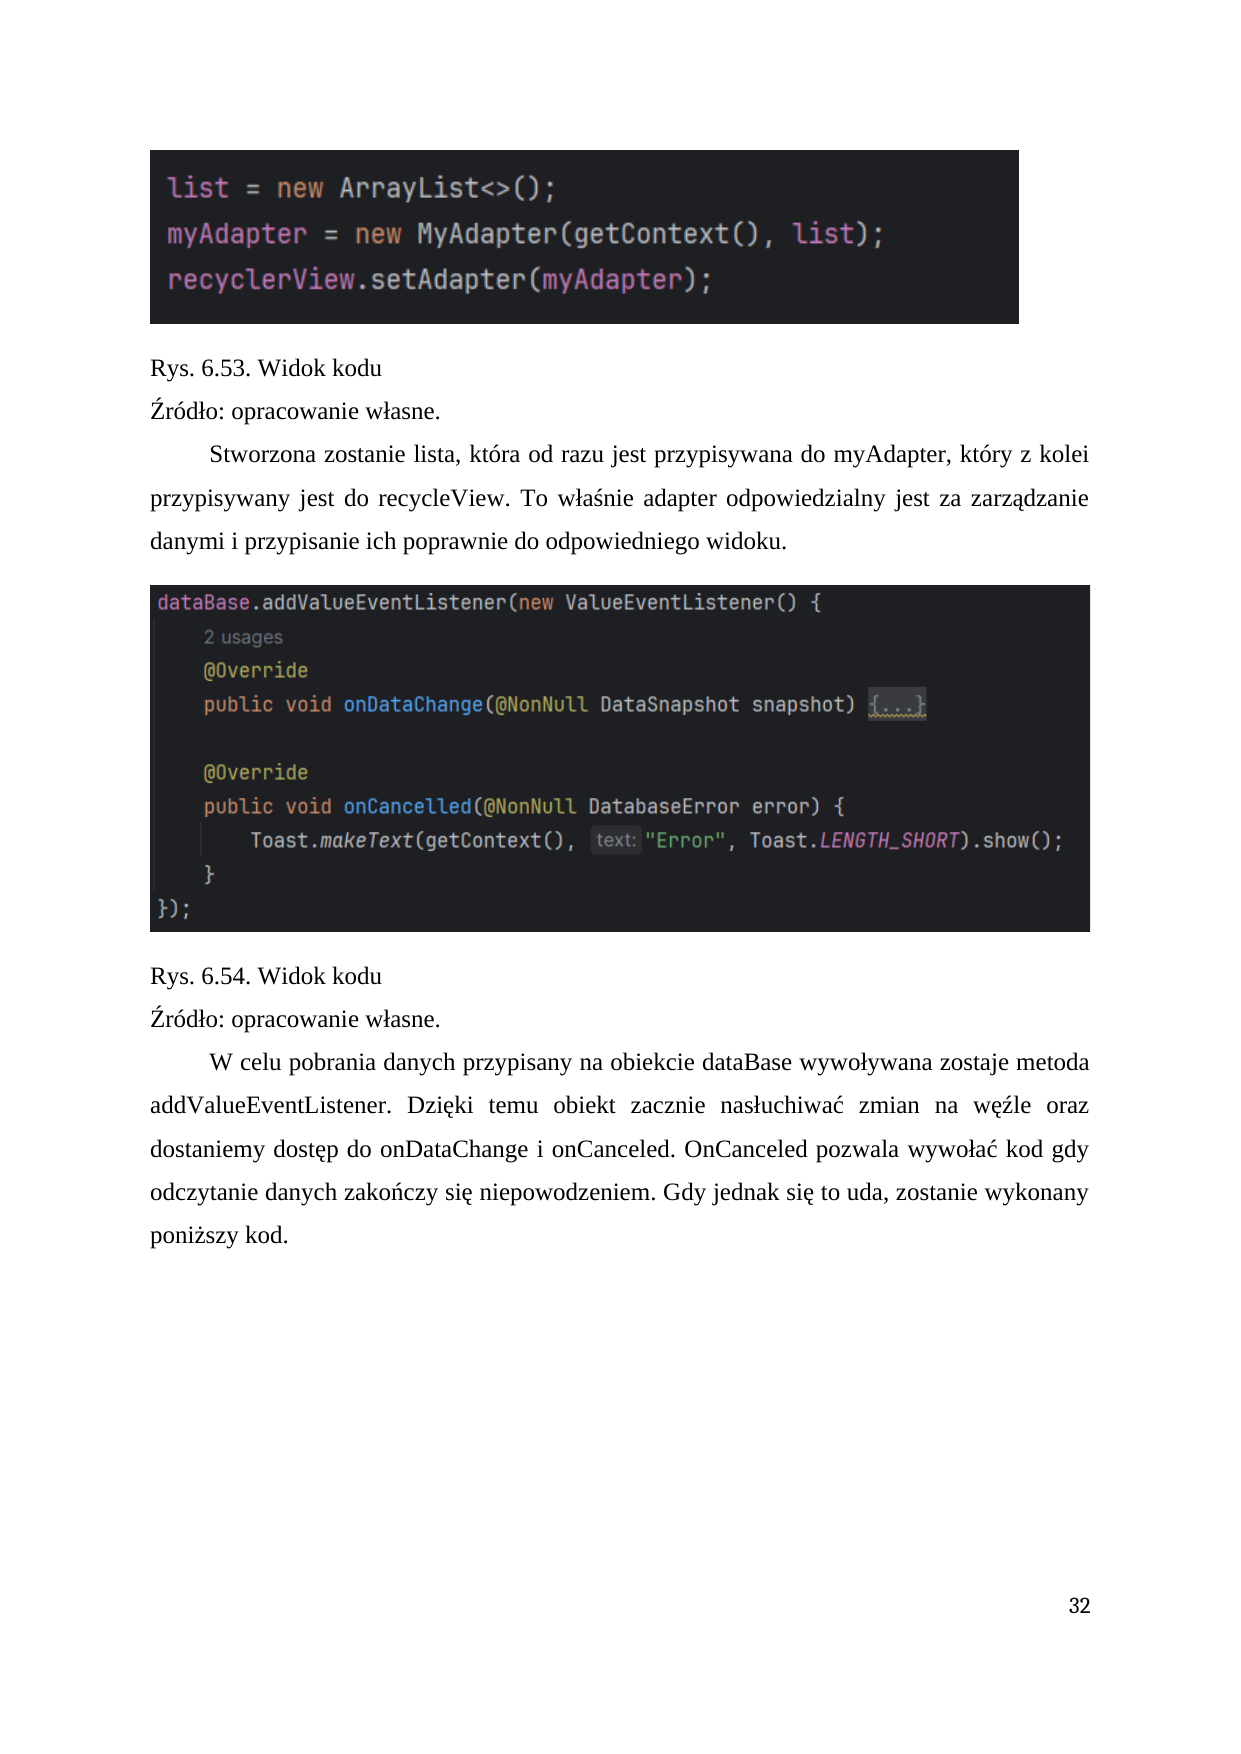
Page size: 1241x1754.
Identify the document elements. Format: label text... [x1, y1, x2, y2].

text W celu pobrania danych przypisany na obiekcie dataBase wywoływana zostaje metoda addValueEventListener. Dzięki temu obiekt zacznie nasłuchiwać zmian na węźle oraz dostaniemy dostęp do onDataChange i onCanceled. OnCanceled pozwala wywołać kod gdy odczytanie danych zakończy się niepowodzeniem. Gdy jednak się to uda, zostanie wykonany poniższy kod. [150, 1047, 1090, 1249]
text Stworzona zostanie lista, która od razu jest przypisywana do myAdapter, który z kolei przypisywany jest do recycleView. To właśnie adapter odpowiedzialny jest za zarządzanie danymi i przypisanie ich poprawnie do odpowiedniego widoku. [150, 439, 1090, 554]
text Źródło: opracowanie własne. [150, 396, 1090, 425]
picture [150, 585, 1091, 932]
text Źródło: opracowanie własne. [150, 1004, 1090, 1033]
text Rys. 6.54. Widok kodu [150, 961, 1090, 990]
picture [150, 150, 1019, 324]
text Rys. 6.53. Widok kodu [150, 353, 1090, 382]
